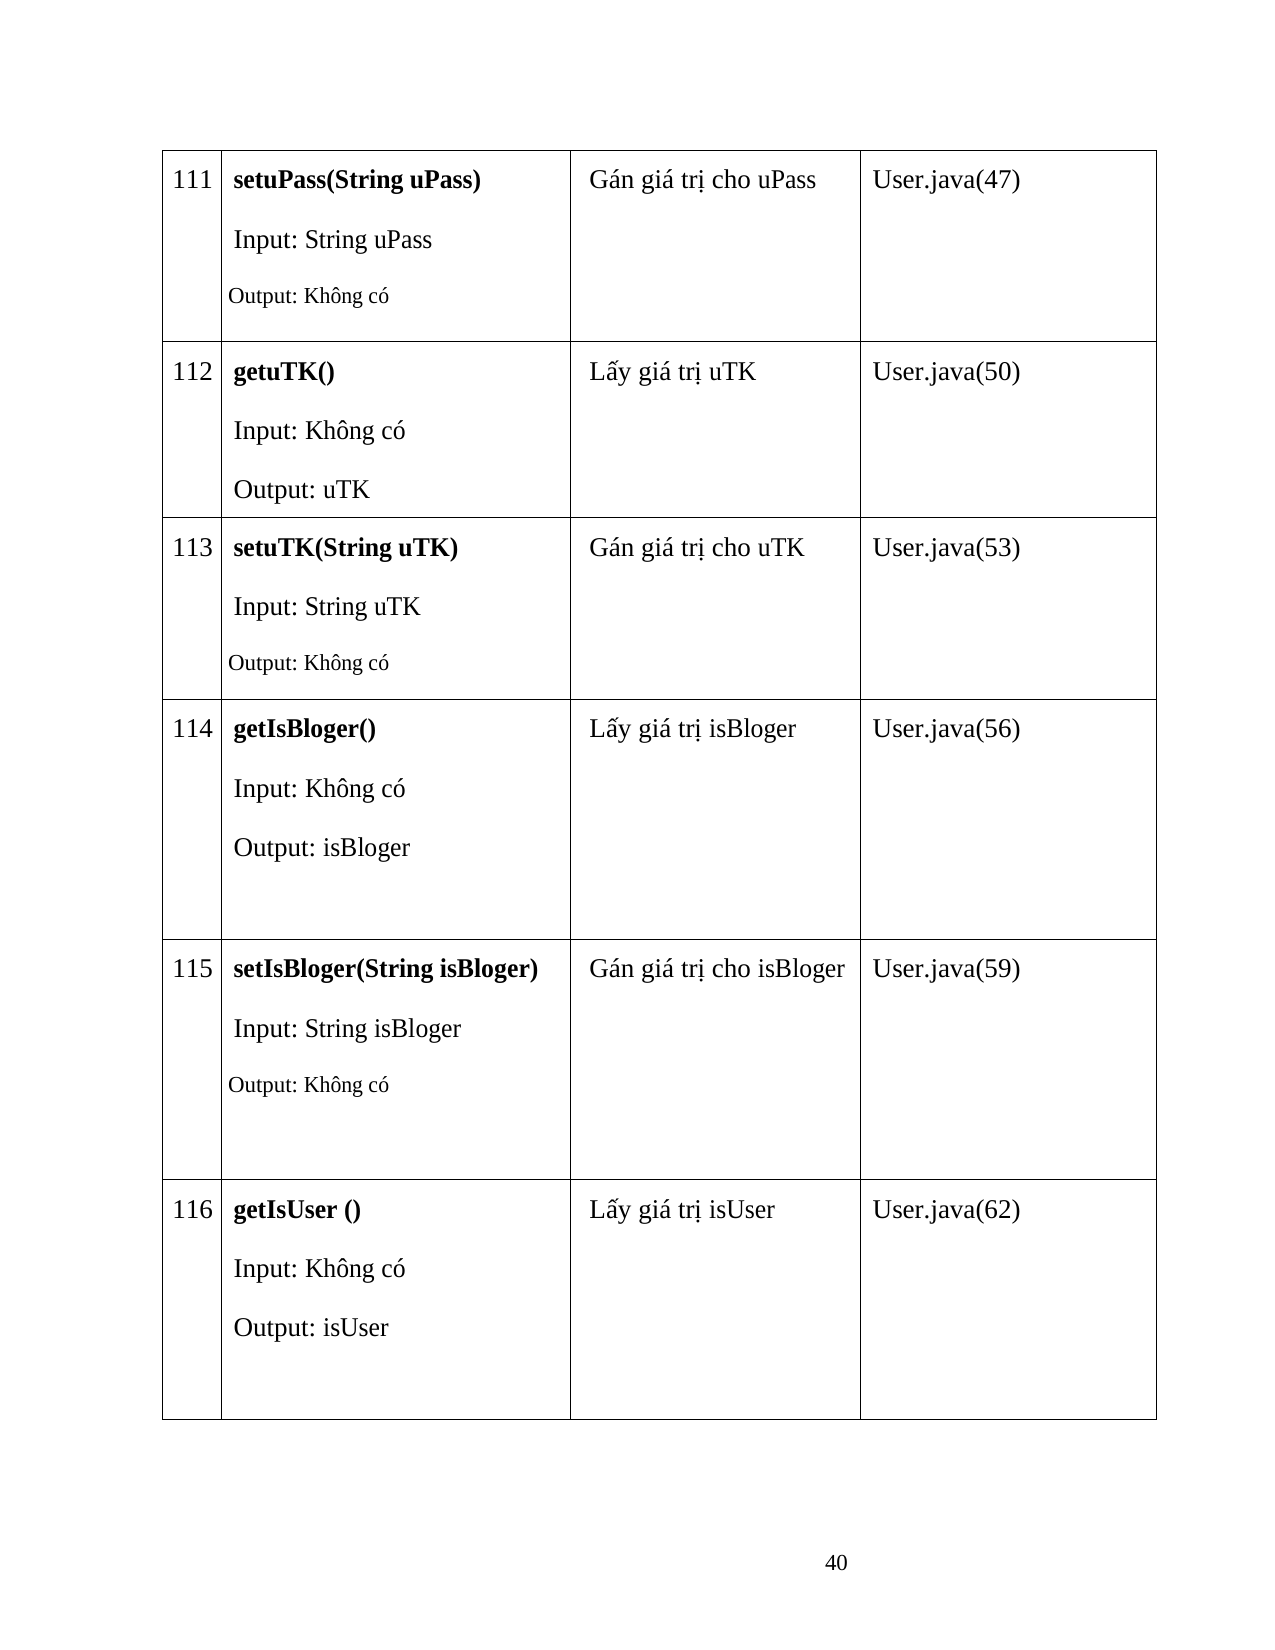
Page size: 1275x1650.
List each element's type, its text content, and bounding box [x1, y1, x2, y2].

table_cell User.java(50) [861, 342, 1156, 517]
table_cell Lấy giá trị isUser [571, 1180, 860, 1419]
table_cell getIsBloger() Input: Không có Output: isBloger [222, 700, 570, 939]
table_cell User.java(47) [861, 151, 1156, 341]
table_cell 114 [163, 700, 221, 939]
table_cell setuPass(String uPass) Input: String uPass Output: Không có [222, 151, 570, 341]
table_cell 113 [163, 518, 221, 699]
table_cell Lấy giá trị isBloger [571, 700, 860, 939]
table_cell Gán giá trị cho uTK [571, 518, 860, 699]
table_cell Lấy giá trị uTK [571, 342, 860, 517]
table_cell Gán giá trị cho uPass [571, 151, 860, 341]
table_cell Gán giá trị cho isBloger [571, 940, 860, 1179]
table_cell User.java(62) [861, 1180, 1156, 1419]
table_cell getIsUser () Input: Không có Output: isUser [222, 1180, 570, 1419]
table_cell 112 [163, 342, 221, 517]
table_cell User.java(59) [861, 940, 1156, 1179]
table_cell User.java(56) [861, 700, 1156, 939]
table_cell getuTK() Input: Không có Output: uTK [222, 342, 570, 517]
table_cell 116 [163, 1180, 221, 1419]
table_cell setIsBloger(String isBloger) Input: String isBloger Output: Không có [222, 940, 570, 1179]
table_cell 115 [163, 940, 221, 1179]
table_cell 111 [163, 151, 221, 341]
table_cell User.java(53) [861, 518, 1156, 699]
table_cell setuTK(String uTK) Input: String uTK Output: Không có [222, 518, 570, 699]
